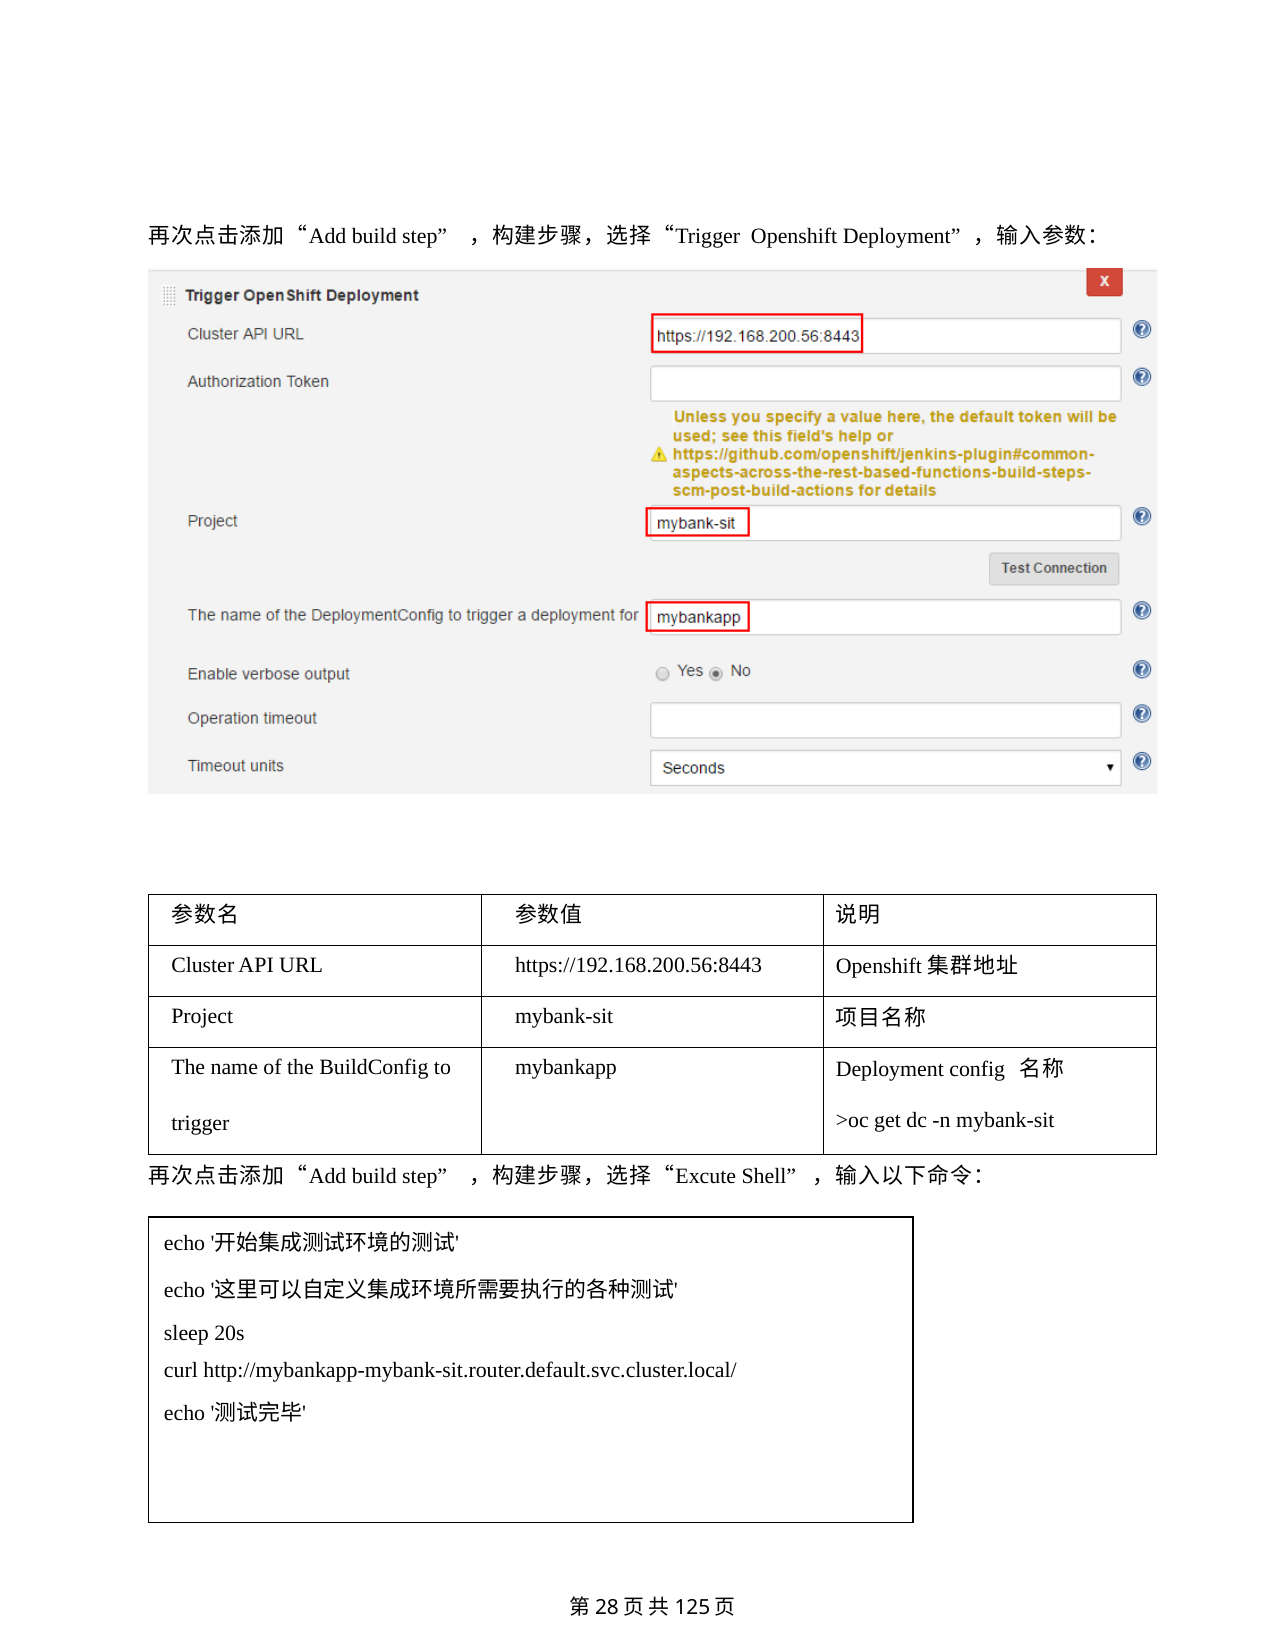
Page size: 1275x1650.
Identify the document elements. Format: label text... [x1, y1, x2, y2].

table_cell mybank-sit [482, 997, 823, 1047]
text 再次点击添加“Add build step”，构建步骤，选择“Trigger Openshift Deployment”，输入参数： [148, 215, 1156, 252]
table_header 参数值 [482, 895, 823, 944]
table_cell https://192.168.200.56:8443 [482, 946, 823, 996]
table_cell mybankapp [482, 1048, 823, 1154]
table_header 参数名 [149, 895, 481, 944]
table_cell Deployment config名称 >oc get dc -n mybank-sit [824, 1048, 1156, 1154]
table_cell The name of the BuildConfig to trigger [149, 1048, 481, 1154]
table_cell Openshift集群地址 [824, 946, 1156, 996]
table_cell Project [149, 997, 481, 1047]
picture [148, 268, 1158, 794]
table_cell Cluster API URL [149, 946, 481, 996]
table_header 说明 [824, 895, 1156, 944]
text 再次点击添加“Add build step”，构建步骤，选择“Excute Shell”，输入以下命令： [148, 1155, 1156, 1192]
table_cell 项目名称 [824, 997, 1156, 1047]
